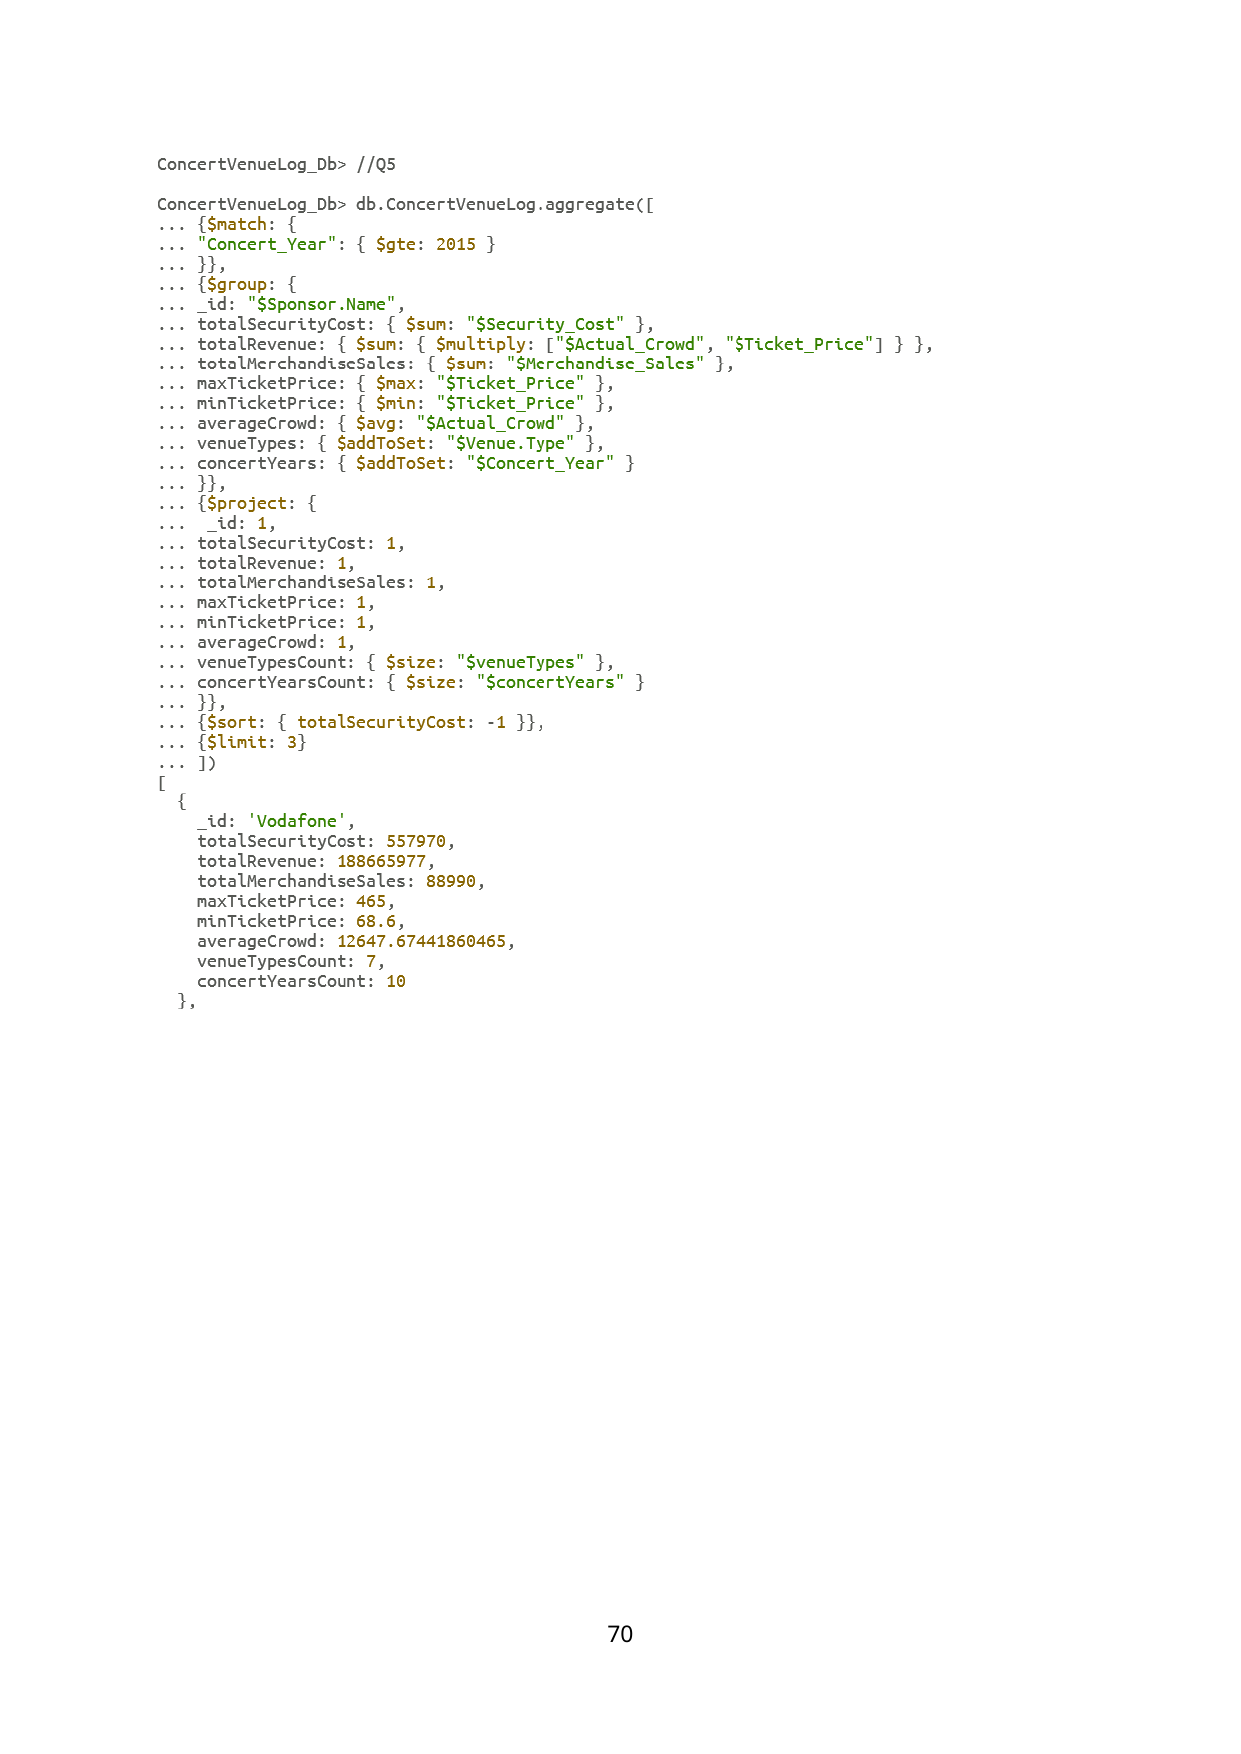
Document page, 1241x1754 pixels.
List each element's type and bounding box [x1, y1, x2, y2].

picture [150, 150, 933, 1009]
